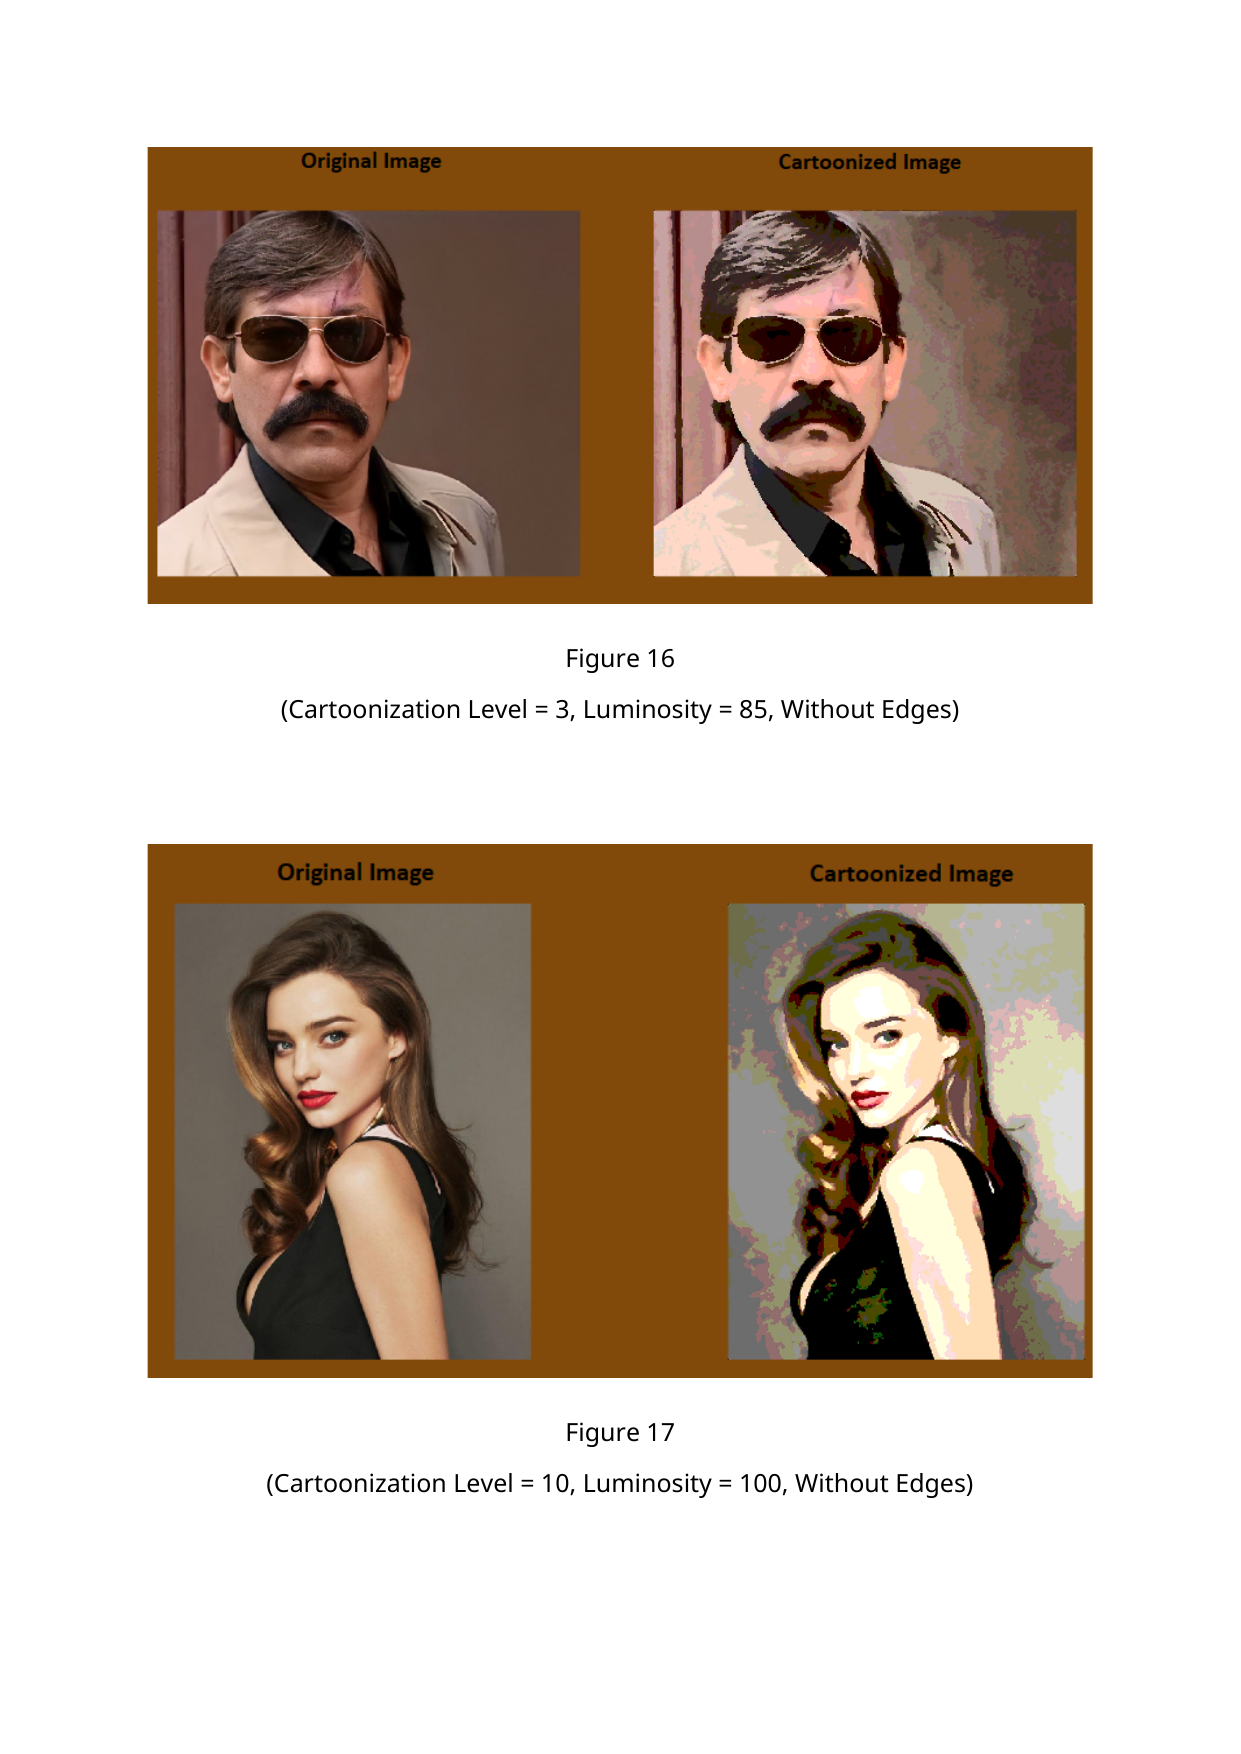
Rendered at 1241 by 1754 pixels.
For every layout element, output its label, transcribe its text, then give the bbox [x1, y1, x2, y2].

text (Cartoonization Level = 10, Luminosity = 100, Without Edges) [148, 1465, 1093, 1499]
text (Cartoonization Level = 3, Luminosity = 85, Without Edges) [148, 691, 1093, 725]
picture [147, 147, 1093, 604]
picture [147, 844, 1093, 1378]
text Figure 16 [148, 640, 1093, 674]
text Figure 17 [148, 1414, 1093, 1448]
